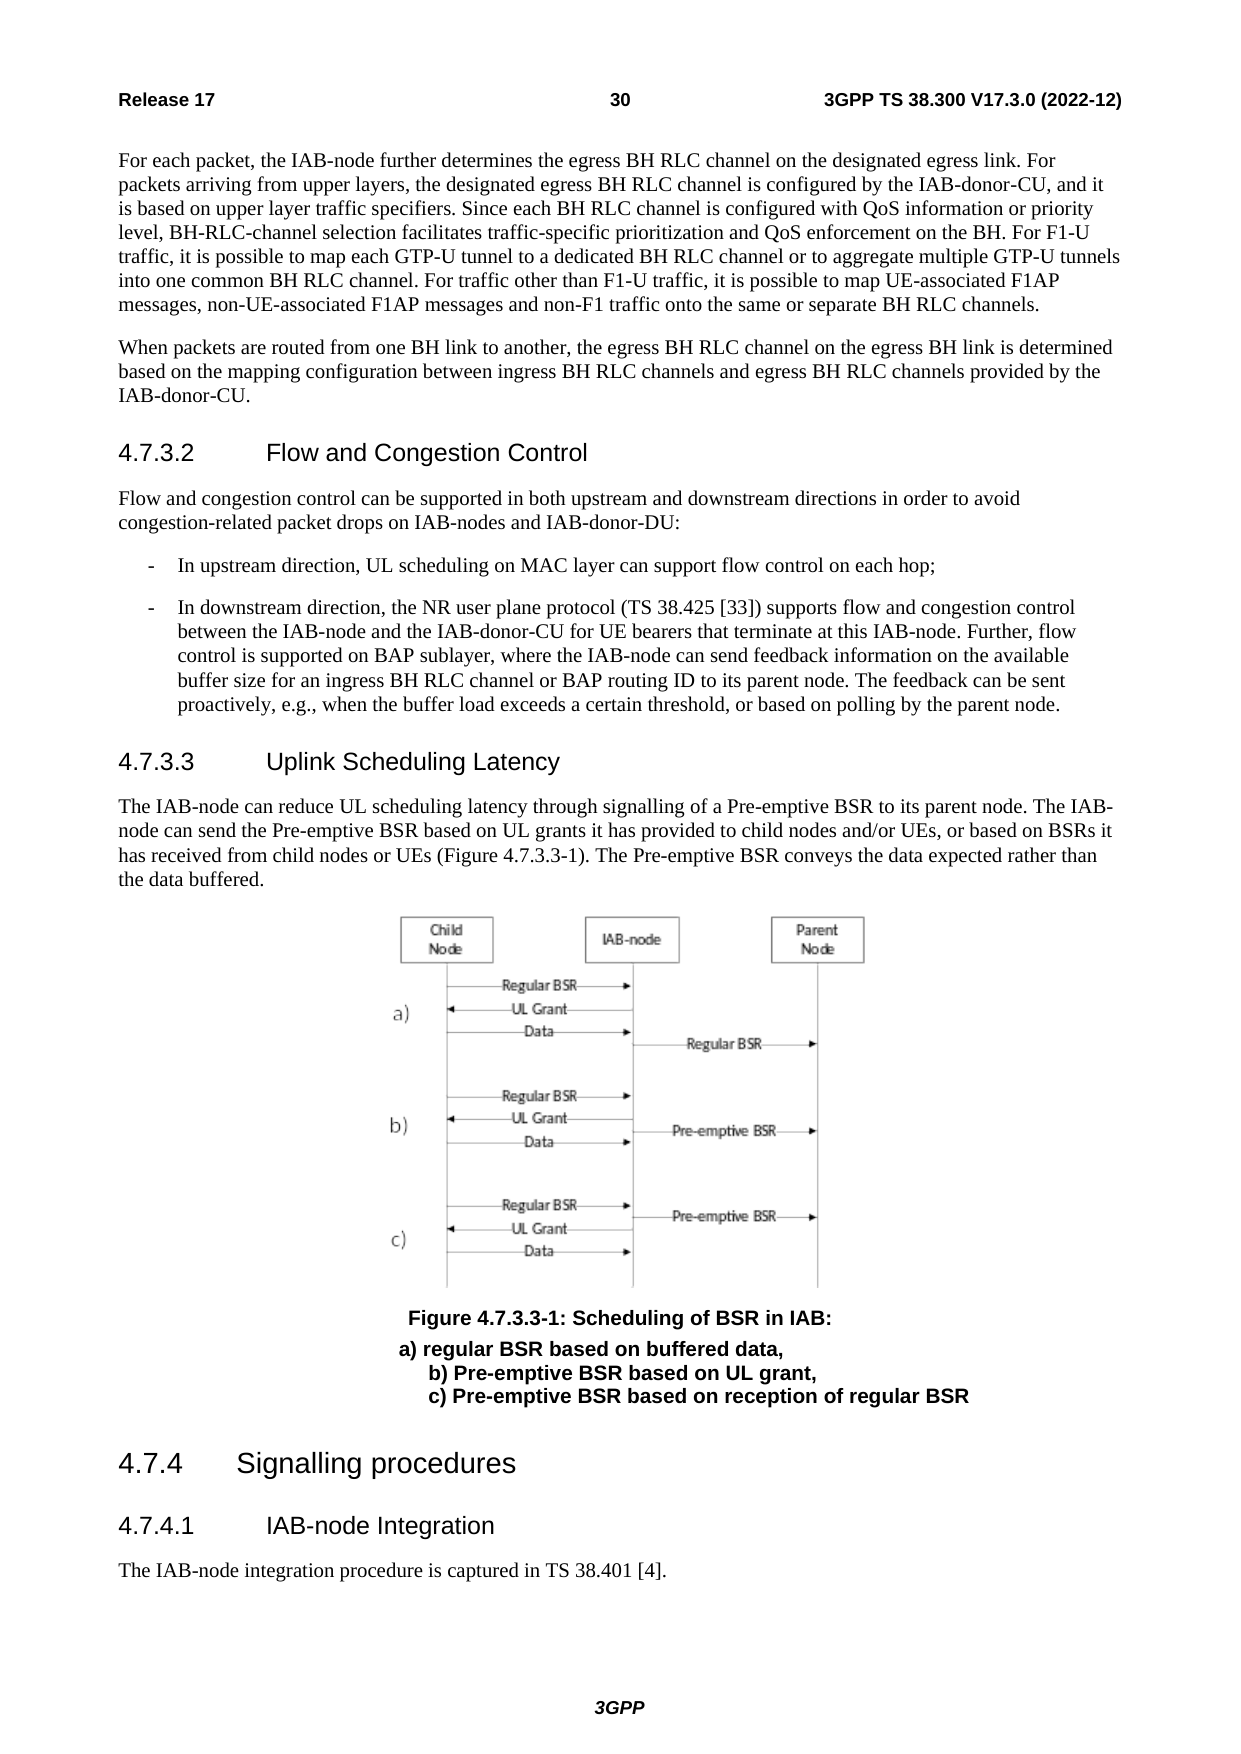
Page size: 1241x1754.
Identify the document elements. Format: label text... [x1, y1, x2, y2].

text When packets are routed from one BH link to another, the egress BH RLC channel on the egress BH link is determined based on the mapping configuration between ingress BH RLC channels and egress BH RLC channels provided by the IAB-donor-CU. [118, 335, 1122, 407]
text The IAB-node can reduce UL scheduling latency through signalling of a Pre-emptive BSR to its parent node. The IAB-node can send the Pre-emptive BSR based on UL grants it has provided to child nodes and/or UEs, or based on BSRs it has received from child nodes or UEs (Figure 4.7.3.3-1). The Pre-emptive BSR conveys the data expected rather than the data buffered. [118, 794, 1122, 891]
subtitle 4.7.3.2 Flow and Congestion Control [118, 438, 1122, 467]
text a) regular BSR based on buffered data, b) Pre-emptive BSR based on UL grant, c) Pre-emptive BSR based on reception of regular BSR [398, 1336, 1122, 1408]
subtitle 4.7.3.3 Uplink Scheduling Latency [118, 747, 1122, 776]
text For each packet, the IAB-node further determines the egress BH RLC channel on the designated egress link. For packets arriving from upper layers, the designated egress BH RLC channel is configured by the IAB-donor-CU, and it is based on upper layer traffic specifiers. Since each BH RLC channel is configured with QoS information or priority level, BH-RLC-channel selection facilitates traffic-specific prioritization and QoS enforcement on the BH. For F1-U traffic, it is possible to map each GTP-U tunnel to a dedicated BH RLC channel or to aggregate multiple GTP-U tunnels into one common BH RLC channel. For traffic other than F1-U traffic, it is possible to map UE-associated F1AP messages, non-UE-associated F1AP messages and non-F1 traffic onto the same or separate BH RLC channels. [118, 147, 1122, 316]
text - In upstream direction, UL scheduling on MAC layer can support flow control on each hop; [148, 552, 1122, 577]
text Figure 4.7.3.3-1: Scheduling of BSR in IAB: [118, 1306, 1122, 1330]
text Flow and congestion control can be supported in both upstream and downstream directions in order to avoid congestion-related packet drops on IAB-nodes and IAB-donor-DU: [118, 486, 1122, 534]
subtitle 4.7.4.1 IAB-node Integration [118, 1511, 1122, 1539]
subtitle 4.7.4 Signalling procedures [118, 1446, 1122, 1479]
text - In downstream direction, the NR user plane protocol (TS 38.425 [33]) supports flow and congestion control between the IAB-node and the IAB-donor-CU for UE bearers that terminate at this IAB-node. Further, flow control is supported on BAP sublayer, where the IAB-node can send feedback information on the available buffer size for an ingress BH RLC channel or BAP routing ID to its parent node. The feedback can be sent proactively, e.g., when the buffer load exceeds a certain threshold, or based on polling by the parent node. [148, 595, 1122, 716]
text The IAB-node integration procedure is captured in TS 38.401 [4]. [118, 1558, 1122, 1582]
